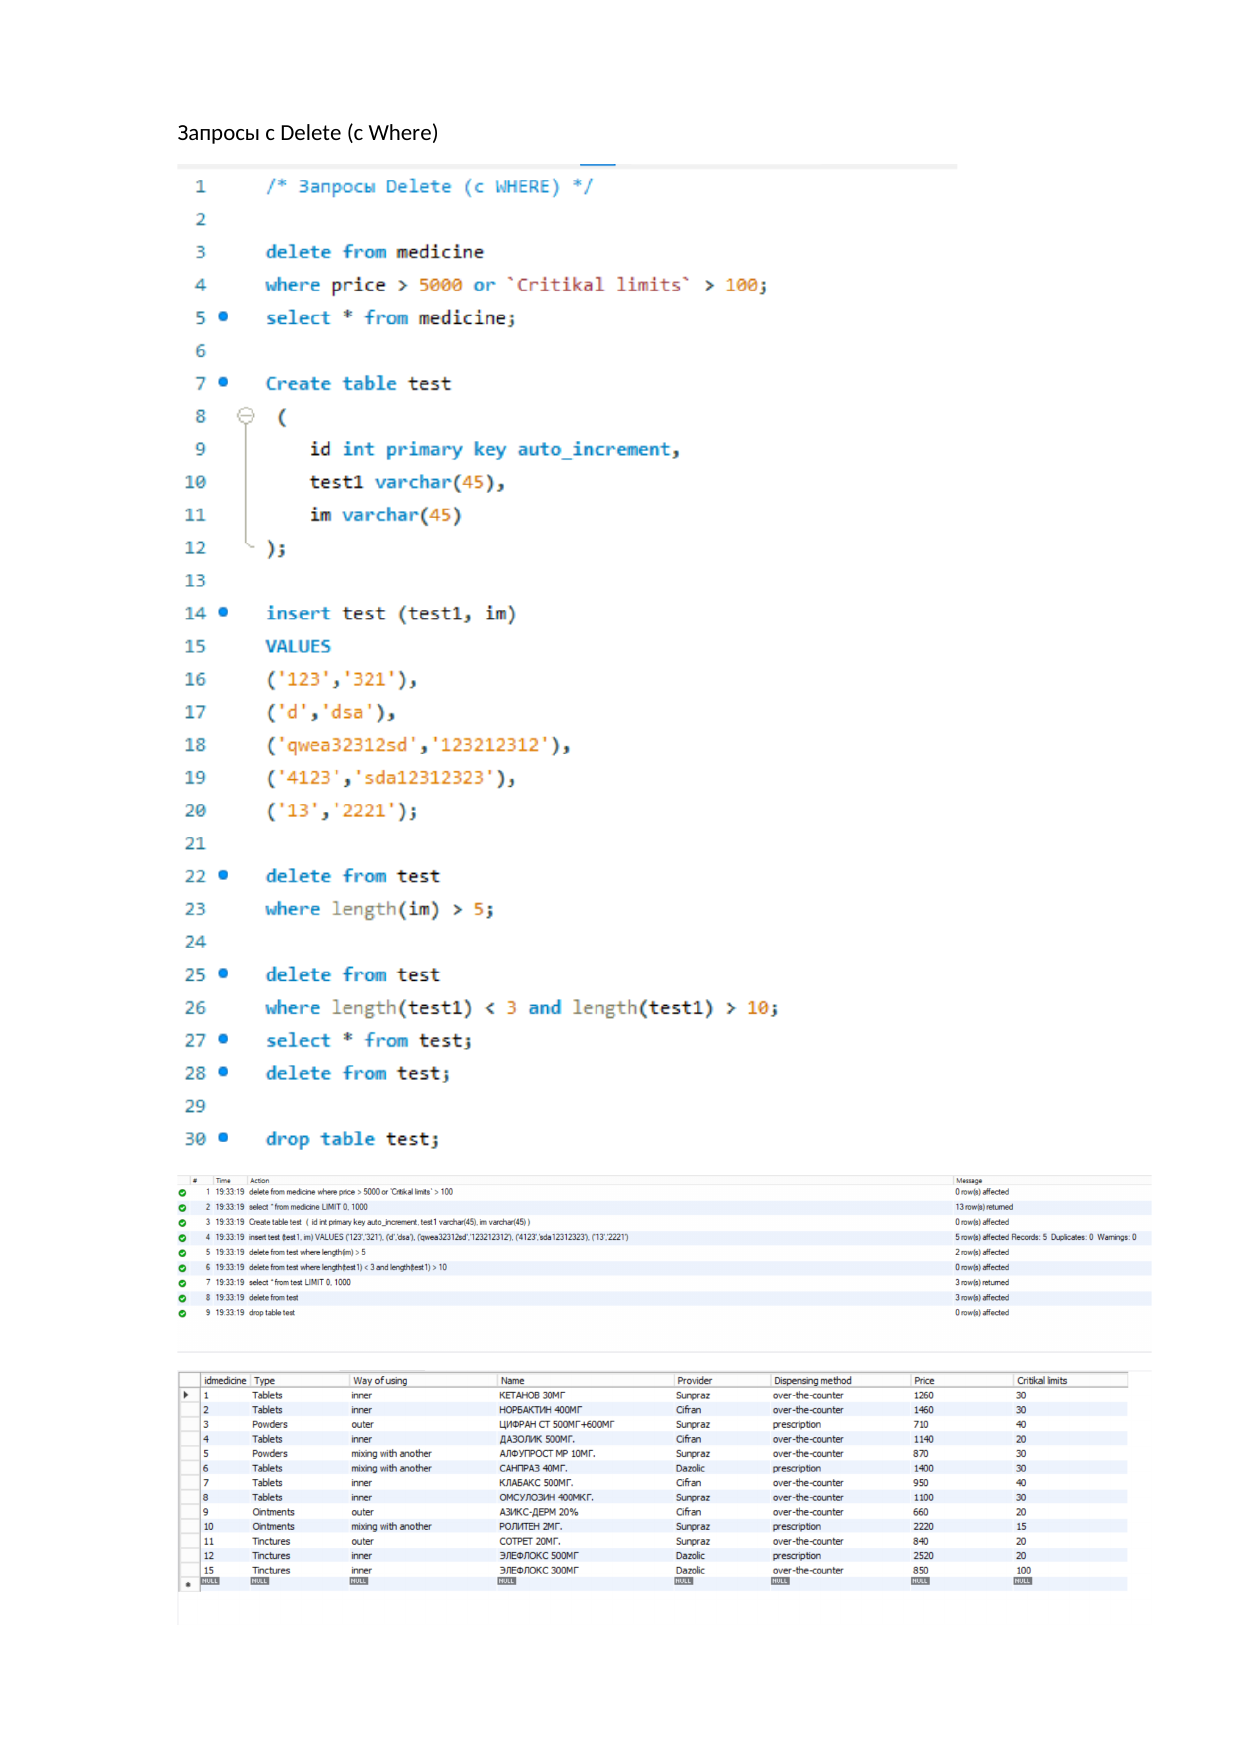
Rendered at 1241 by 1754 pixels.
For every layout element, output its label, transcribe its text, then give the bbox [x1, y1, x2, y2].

picture [177, 1175, 1152, 1353]
text Запросы с Delete (с Where) [177, 118, 1152, 146]
picture [177, 164, 958, 1158]
picture [177, 1370, 1152, 1625]
